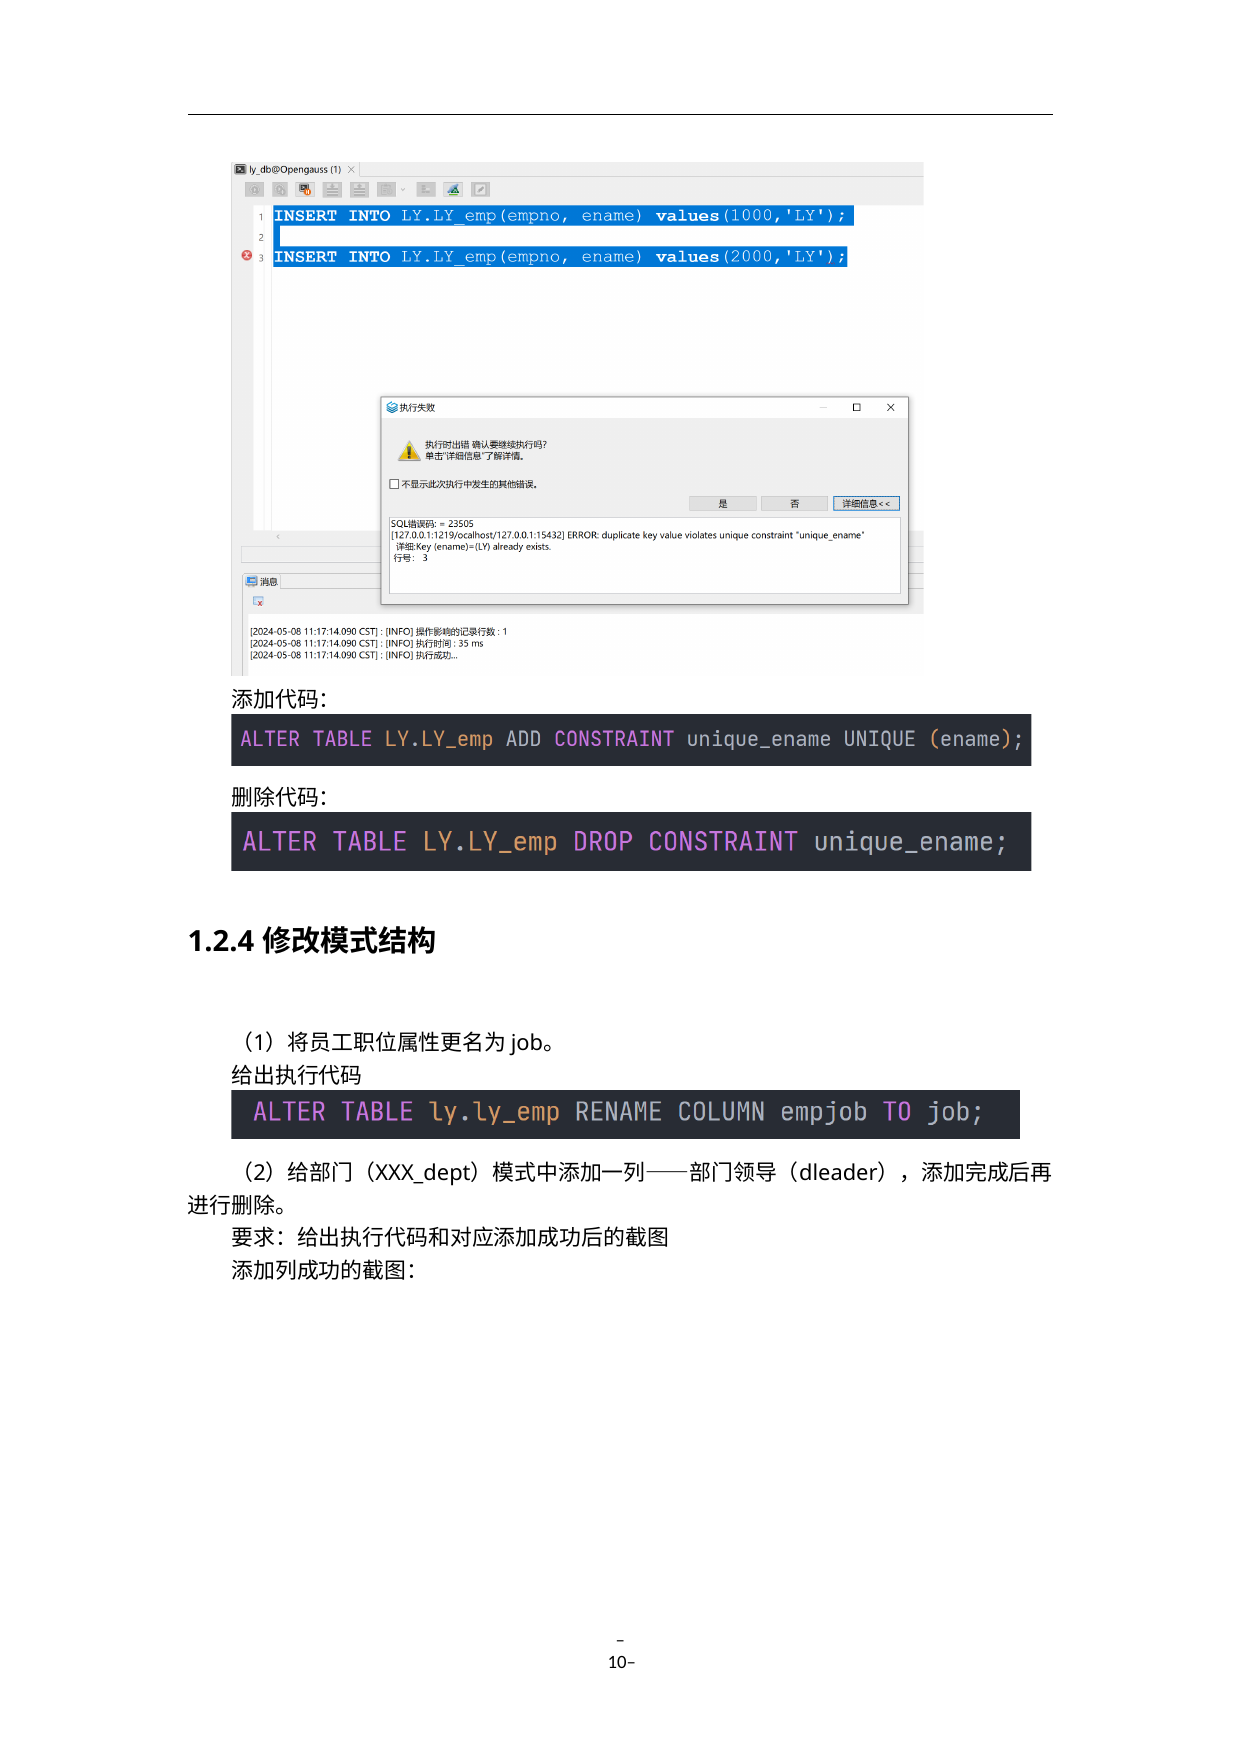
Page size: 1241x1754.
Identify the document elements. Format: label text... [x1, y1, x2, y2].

picture [231, 1090, 1020, 1139]
picture [231, 812, 1032, 871]
text （2）给部门（XXX_dept）模式中添加一列——部门领导（dleader），添加完成后再进行删除。 [187, 1155, 1053, 1220]
text 删除代码： [187, 779, 1053, 812]
text 添加列成功的截图： [187, 1252, 1053, 1285]
subtitle 1.2.4 修改模式结构 [187, 906, 1053, 971]
picture [231, 714, 1032, 766]
text 添加代码： [187, 682, 1053, 714]
text （1）将员工职位属性更名为job。 [187, 1025, 1053, 1057]
picture [231, 162, 924, 676]
text 要求：给出执行代码和对应添加成功后的截图 [187, 1220, 1053, 1252]
text 给出执行代码 [187, 1057, 1053, 1090]
